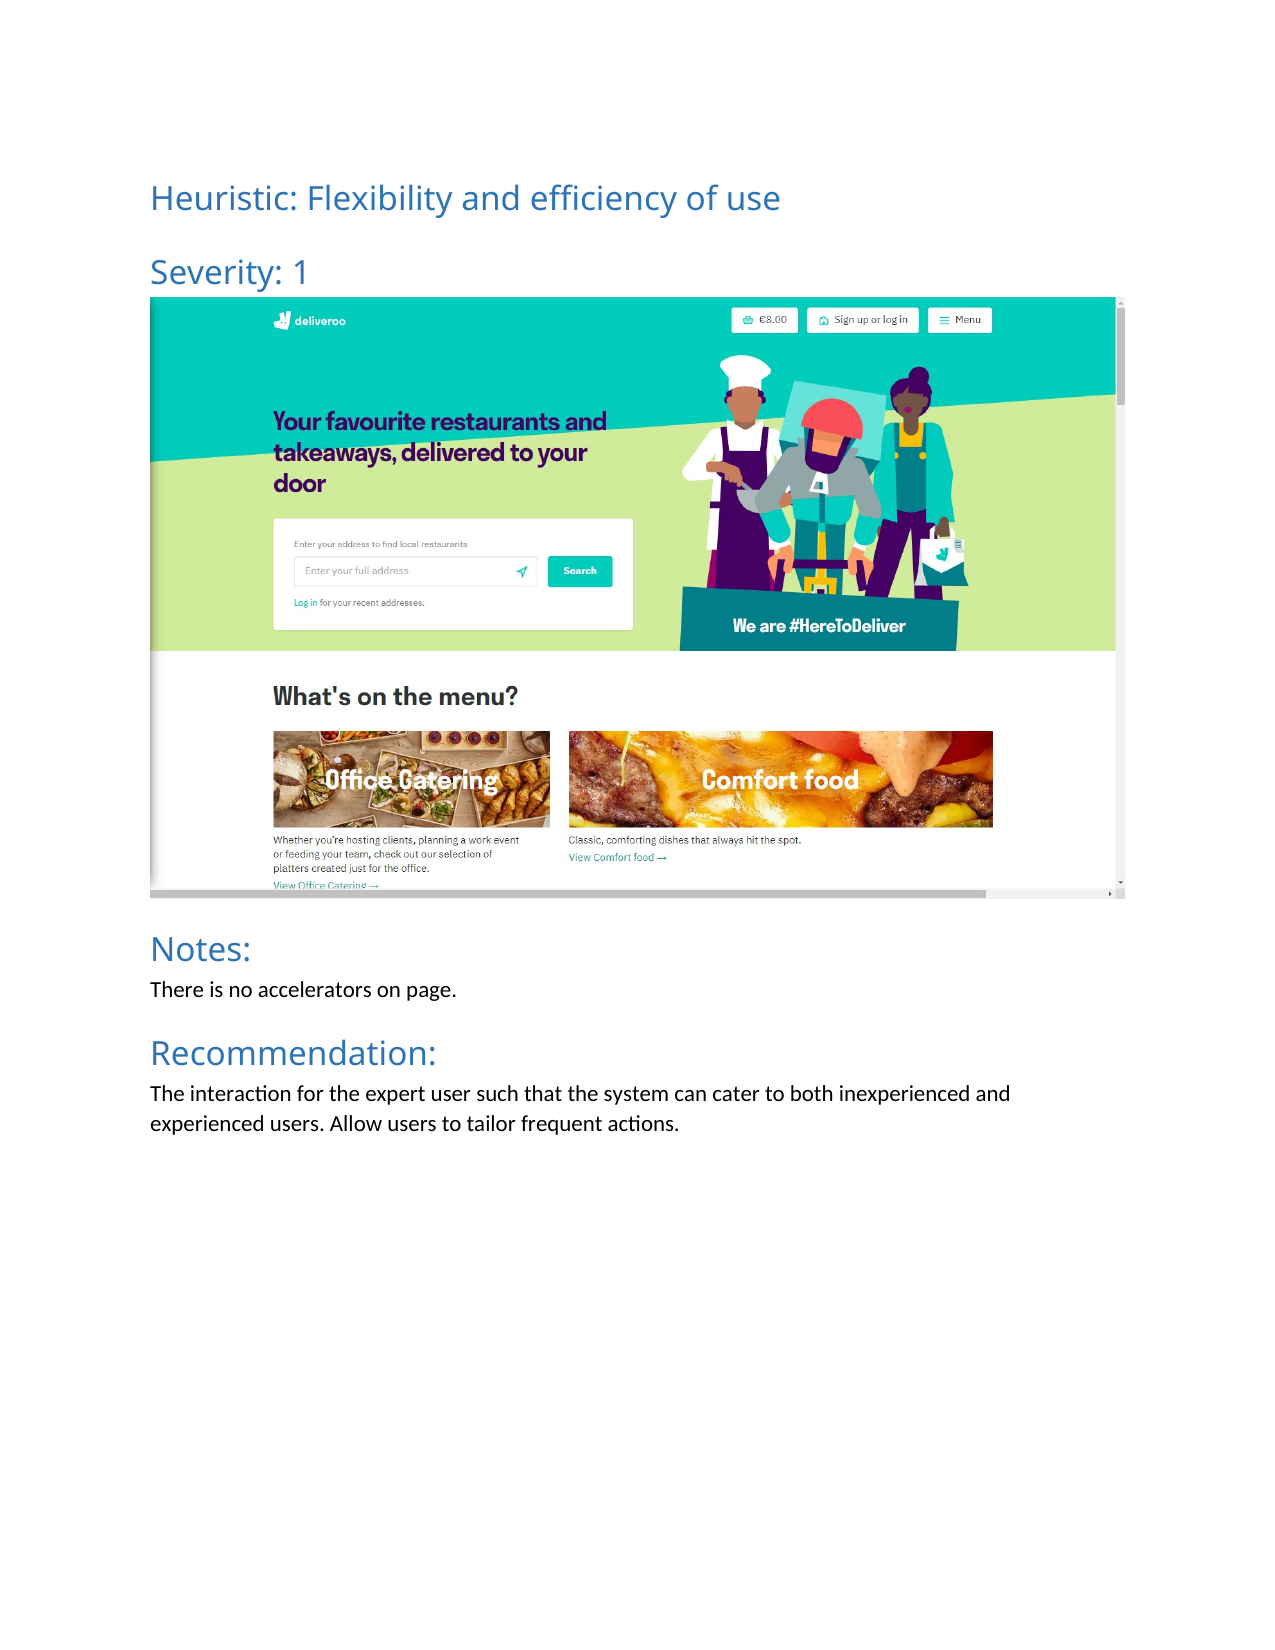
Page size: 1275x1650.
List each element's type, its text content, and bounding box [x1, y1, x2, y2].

text There is no accelerators on page. [150, 975, 1125, 1003]
subtitle Recommendation: [150, 1030, 1125, 1076]
picture [150, 297, 1125, 899]
text The interaction for the expert user such that the system can cater to both inexperienced and experienced users. Allow users to tailor frequent actions. [150, 1079, 1125, 1137]
subtitle Notes: [150, 926, 1125, 971]
subtitle Severity: 1 [150, 249, 1125, 294]
subtitle Heuristic: Flexibility and efficiency of use [150, 175, 1125, 220]
